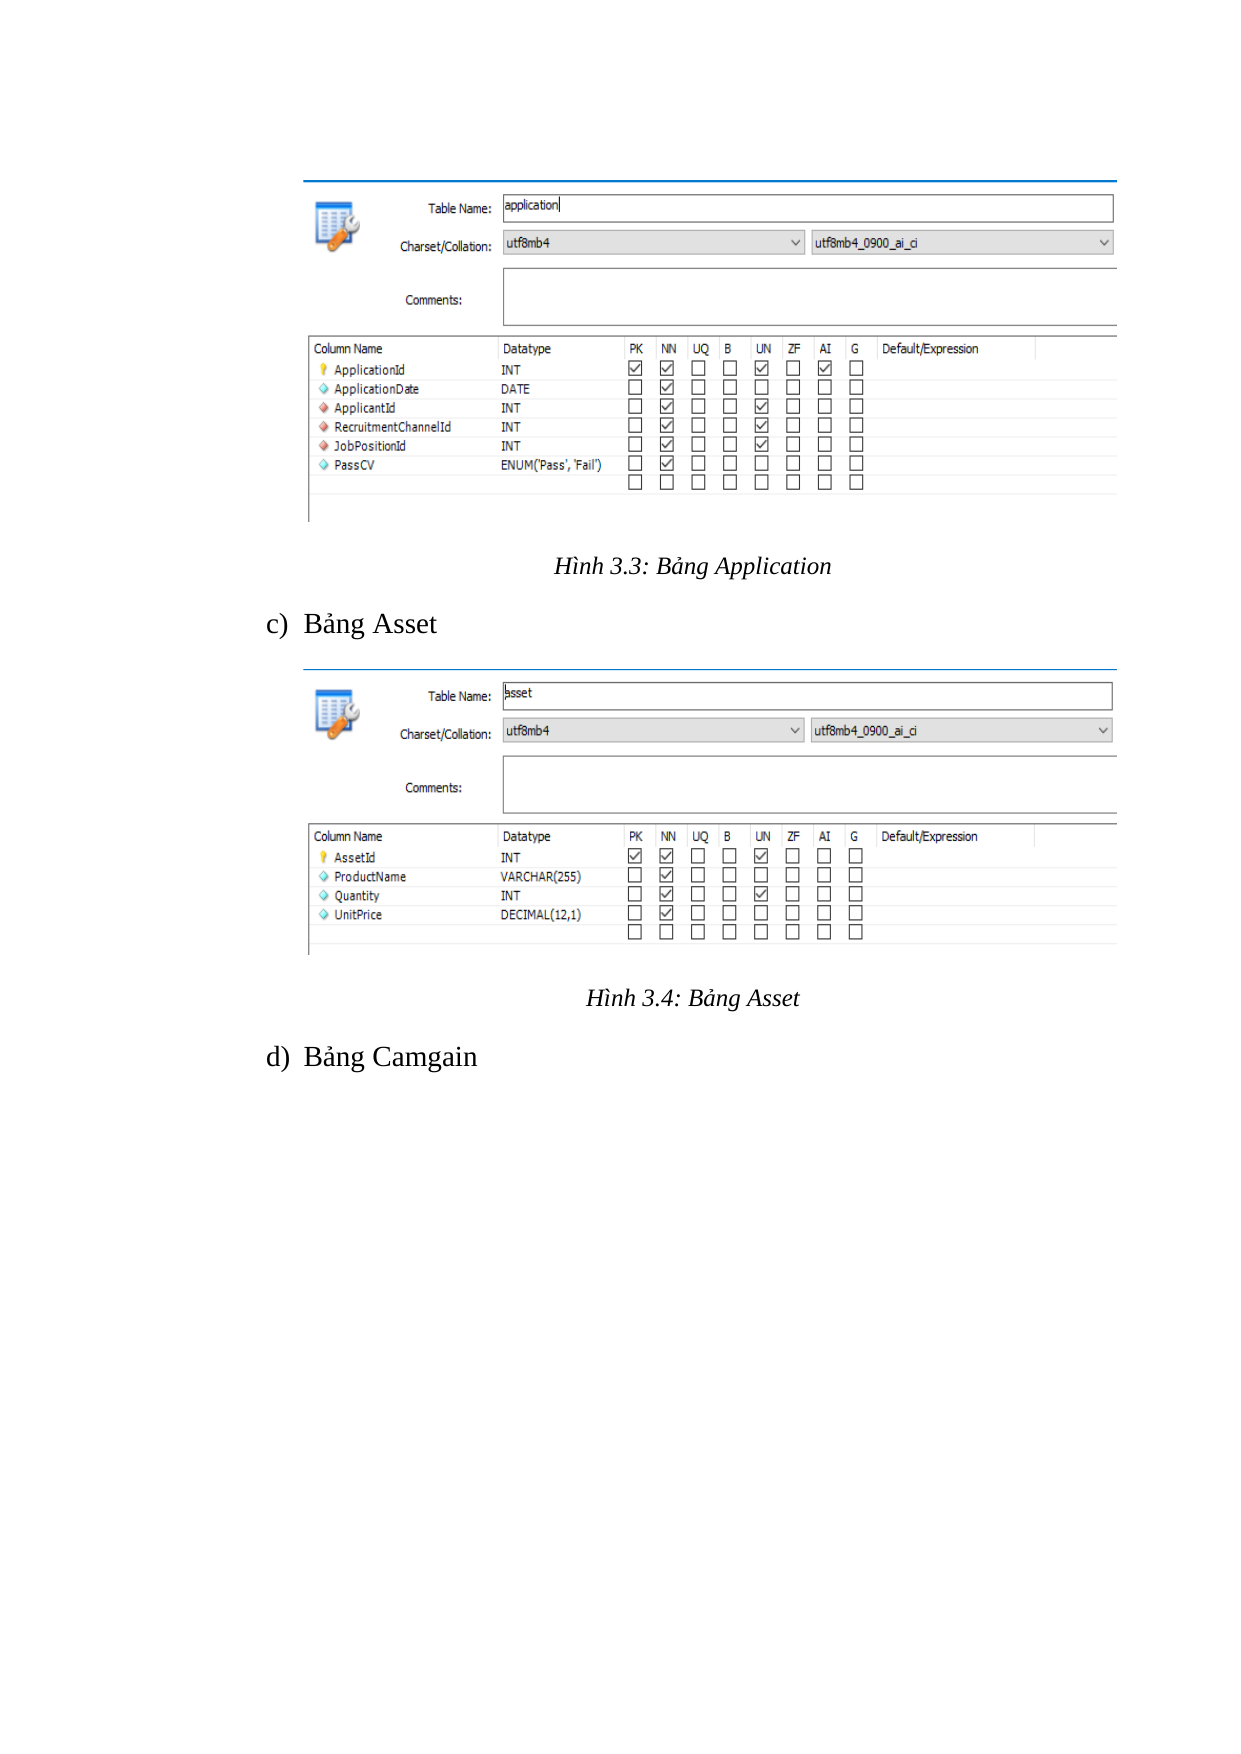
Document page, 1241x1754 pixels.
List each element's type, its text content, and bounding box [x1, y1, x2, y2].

text Hình 3.4: Bảng Asset [207, 983, 1122, 1012]
text Hình 3.3: Bảng Application [207, 551, 1122, 579]
list Bảng Asset [266, 606, 1122, 640]
picture [303, 180, 1117, 522]
picture [303, 669, 1117, 955]
list Bảng Camgain [266, 1039, 1122, 1073]
